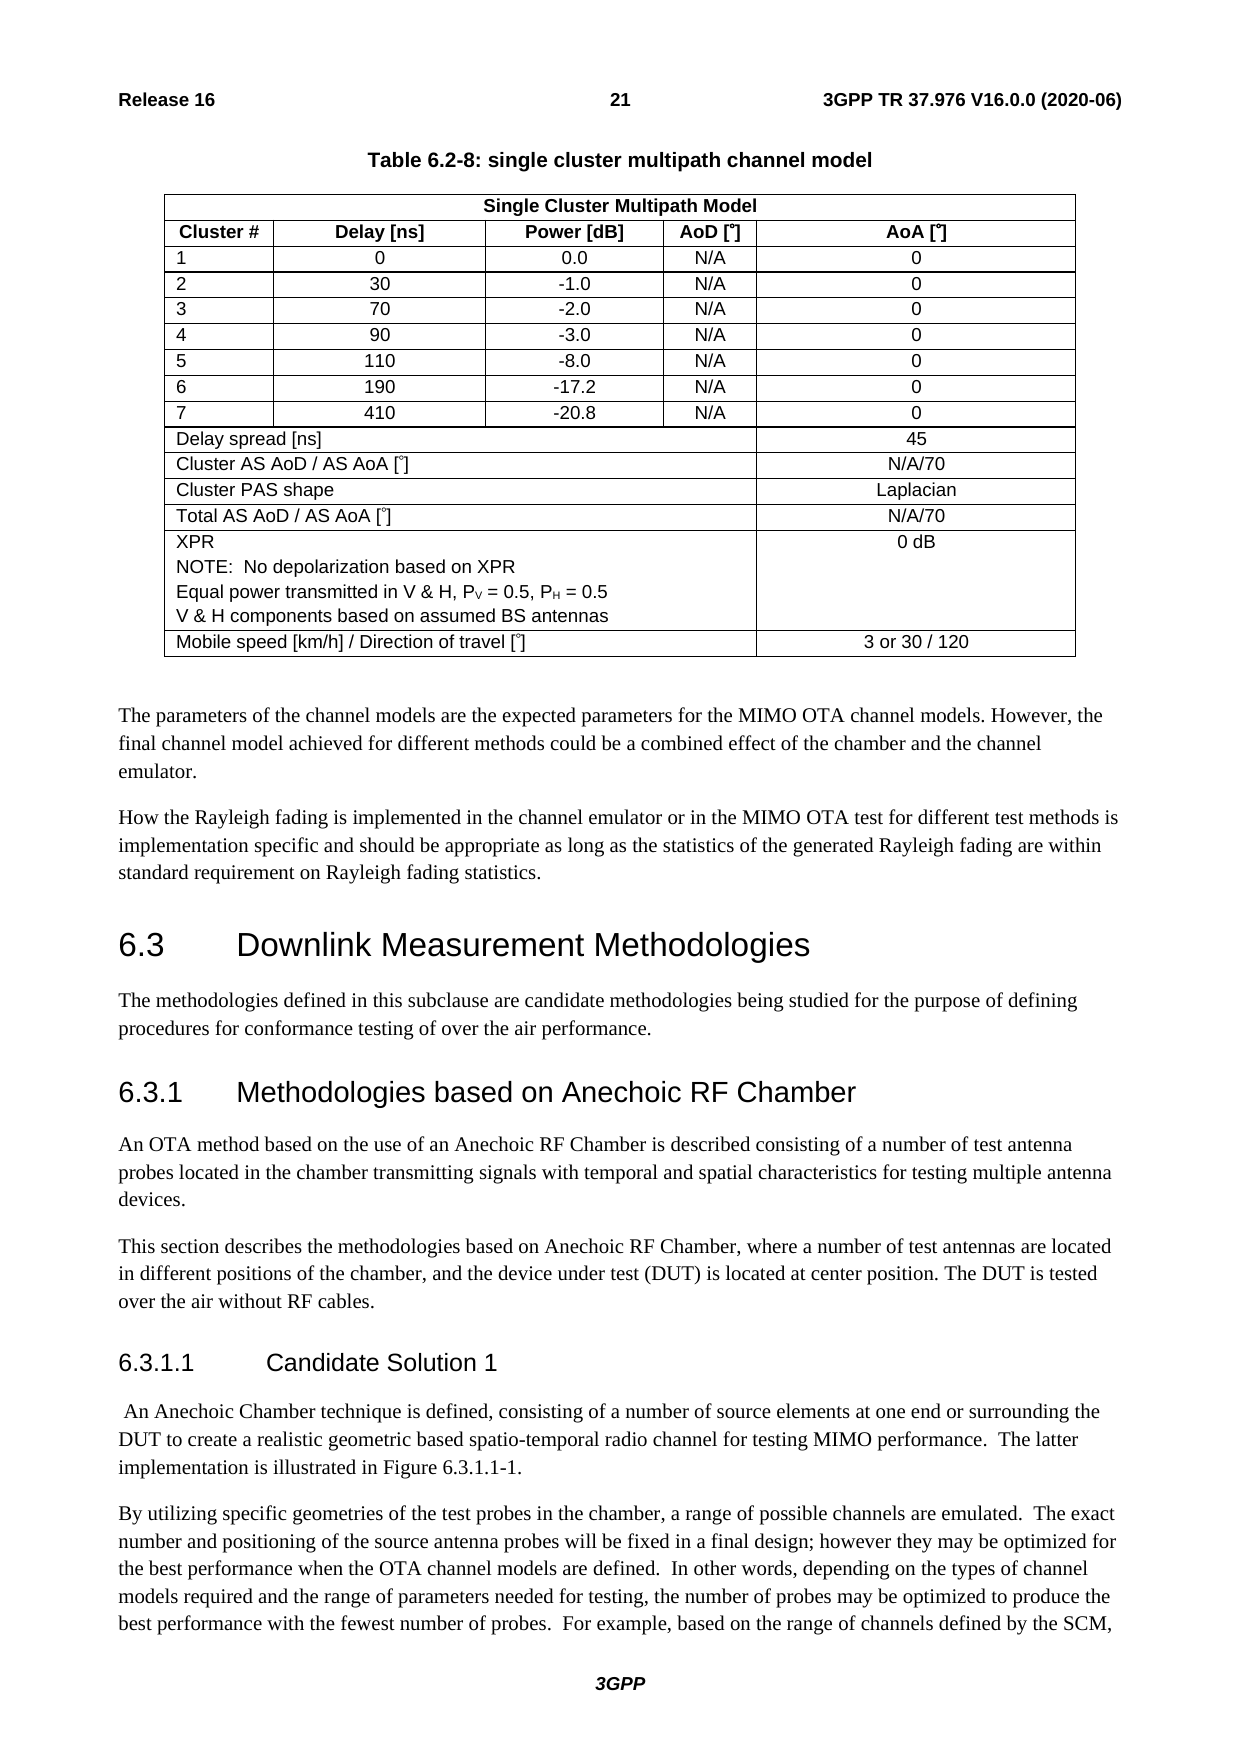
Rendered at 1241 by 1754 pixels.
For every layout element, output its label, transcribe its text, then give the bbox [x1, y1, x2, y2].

table_cell Delay spread [ns] [165, 428, 756, 452]
table_cell Cluster PAS shape [165, 479, 756, 504]
table_cell N/A [664, 350, 756, 375]
table_cell -17.2 [486, 376, 663, 401]
table_cell Mobile speed [km/h] / Direction of travel [] [165, 631, 756, 656]
table_cell 45 [757, 428, 1075, 452]
table_cell -20.8 [486, 402, 663, 426]
table_cell 3 or 30 / 120 [757, 631, 1075, 656]
table_cell Cluster # [165, 221, 273, 246]
table_cell 7 [165, 402, 273, 426]
table_cell Power [dB] [486, 221, 663, 246]
table_cell Total AS AoD / AS AoA [] [165, 505, 756, 530]
table_cell 0 [757, 273, 1075, 297]
table_cell -1.0 [486, 273, 663, 297]
table_cell 3 [165, 298, 273, 323]
table_cell 0 [757, 247, 1075, 271]
table_header Single Cluster Multipath Model [165, 195, 1075, 219]
table_cell 30 [274, 273, 485, 297]
table_cell AoD [] [664, 221, 756, 246]
table_cell 110 [274, 350, 485, 375]
table_cell 0 dB [757, 531, 1075, 630]
table_cell -2.0 [486, 298, 663, 323]
text How the Rayleigh fading is implemented in the channel emulator or in the MIMO OTA test for different test methods is implementation specific and should be appropriate as long as the statistics of the generated Rayleigh fading are within standard requirement on Rayleigh fading statistics. [118, 805, 1122, 884]
table_cell 2 [165, 273, 273, 297]
table_cell XPR NOTE: No depolarization based on XPR Equal power transmitted in V & H, PV = 0.5, PH = 0.5 V & H components based on assumed BS antennas [165, 531, 756, 630]
table_cell 0 [757, 324, 1075, 349]
table_cell N/A [664, 298, 756, 323]
table_cell N/A/70 [757, 505, 1075, 530]
table_cell 410 [274, 402, 485, 426]
subtitle 6.3.1.1 Candidate Solution 1 [118, 1348, 1122, 1376]
table_cell 190 [274, 376, 485, 401]
table_cell N/A [664, 324, 756, 349]
table_cell AoA [] [757, 221, 1075, 246]
subtitle 6.3.1 Methodologies based on Anechoic RF Chamber [118, 1075, 1122, 1108]
table_cell -8.0 [486, 350, 663, 375]
text The parameters of the channel models are the expected parameters for the MIMO OTA channel models. However, the final channel model achieved for different methods could be a combined effect of the chamber and the channel emulator. [118, 703, 1122, 783]
table_cell Delay [ns] [274, 221, 485, 246]
table_cell N/A [664, 402, 756, 426]
subtitle 6.3 Downlink Measurement Methodologies [118, 925, 1122, 964]
table_cell Cluster AS AoD / AS AoA [] [165, 453, 756, 478]
text An Anechoic Chamber technique is defined, consisting of a number of source elements at one end or surrounding the DUT to create a realistic geometric based spatio-temporal radio channel for testing MIMO performance. The latter implementation is illustrated in Figure 6.3.1.1-1. [118, 1399, 1122, 1479]
table_cell 6 [165, 376, 273, 401]
table_cell N/A [664, 273, 756, 297]
table_cell 0 [757, 298, 1075, 323]
table_cell 0 [757, 376, 1075, 401]
table_cell Laplacian [757, 479, 1075, 504]
table_cell -3.0 [486, 324, 663, 349]
text An OTA method based on the use of an Anechoic RF Chamber is described consisting of a number of test antenna probes located in the chamber transmitting signals with temporal and spatial characteristics for testing multiple antenna devices. [118, 1132, 1122, 1211]
table_cell N/A [664, 247, 756, 271]
text This section describes the methodologies based on Anechoic RF Chamber, where a number of test antennas are located in different positions of the chamber, and the device under test (DUT) is located at center position. The DUT is tested over the air without RF cables. [118, 1233, 1122, 1313]
text The methodologies defined in this subclause are candidate methodologies being studied for the purpose of defining procedures for conformance testing of over the air performance. [118, 988, 1122, 1040]
table_cell 0 [757, 402, 1075, 426]
table_cell 90 [274, 324, 485, 349]
table_cell 1 [165, 247, 273, 271]
table_cell 4 [165, 324, 273, 349]
table_cell 0.0 [486, 247, 663, 271]
table_cell N/A [664, 376, 756, 401]
table_cell 5 [165, 350, 273, 375]
table_cell 70 [274, 298, 485, 323]
text Table 6.2-8: single cluster multipath channel model [118, 147, 1122, 171]
table_cell 0 [757, 350, 1075, 375]
table_cell N/A/70 [757, 453, 1075, 478]
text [118, 1501, 1122, 1635]
table_cell 0 [274, 247, 485, 271]
